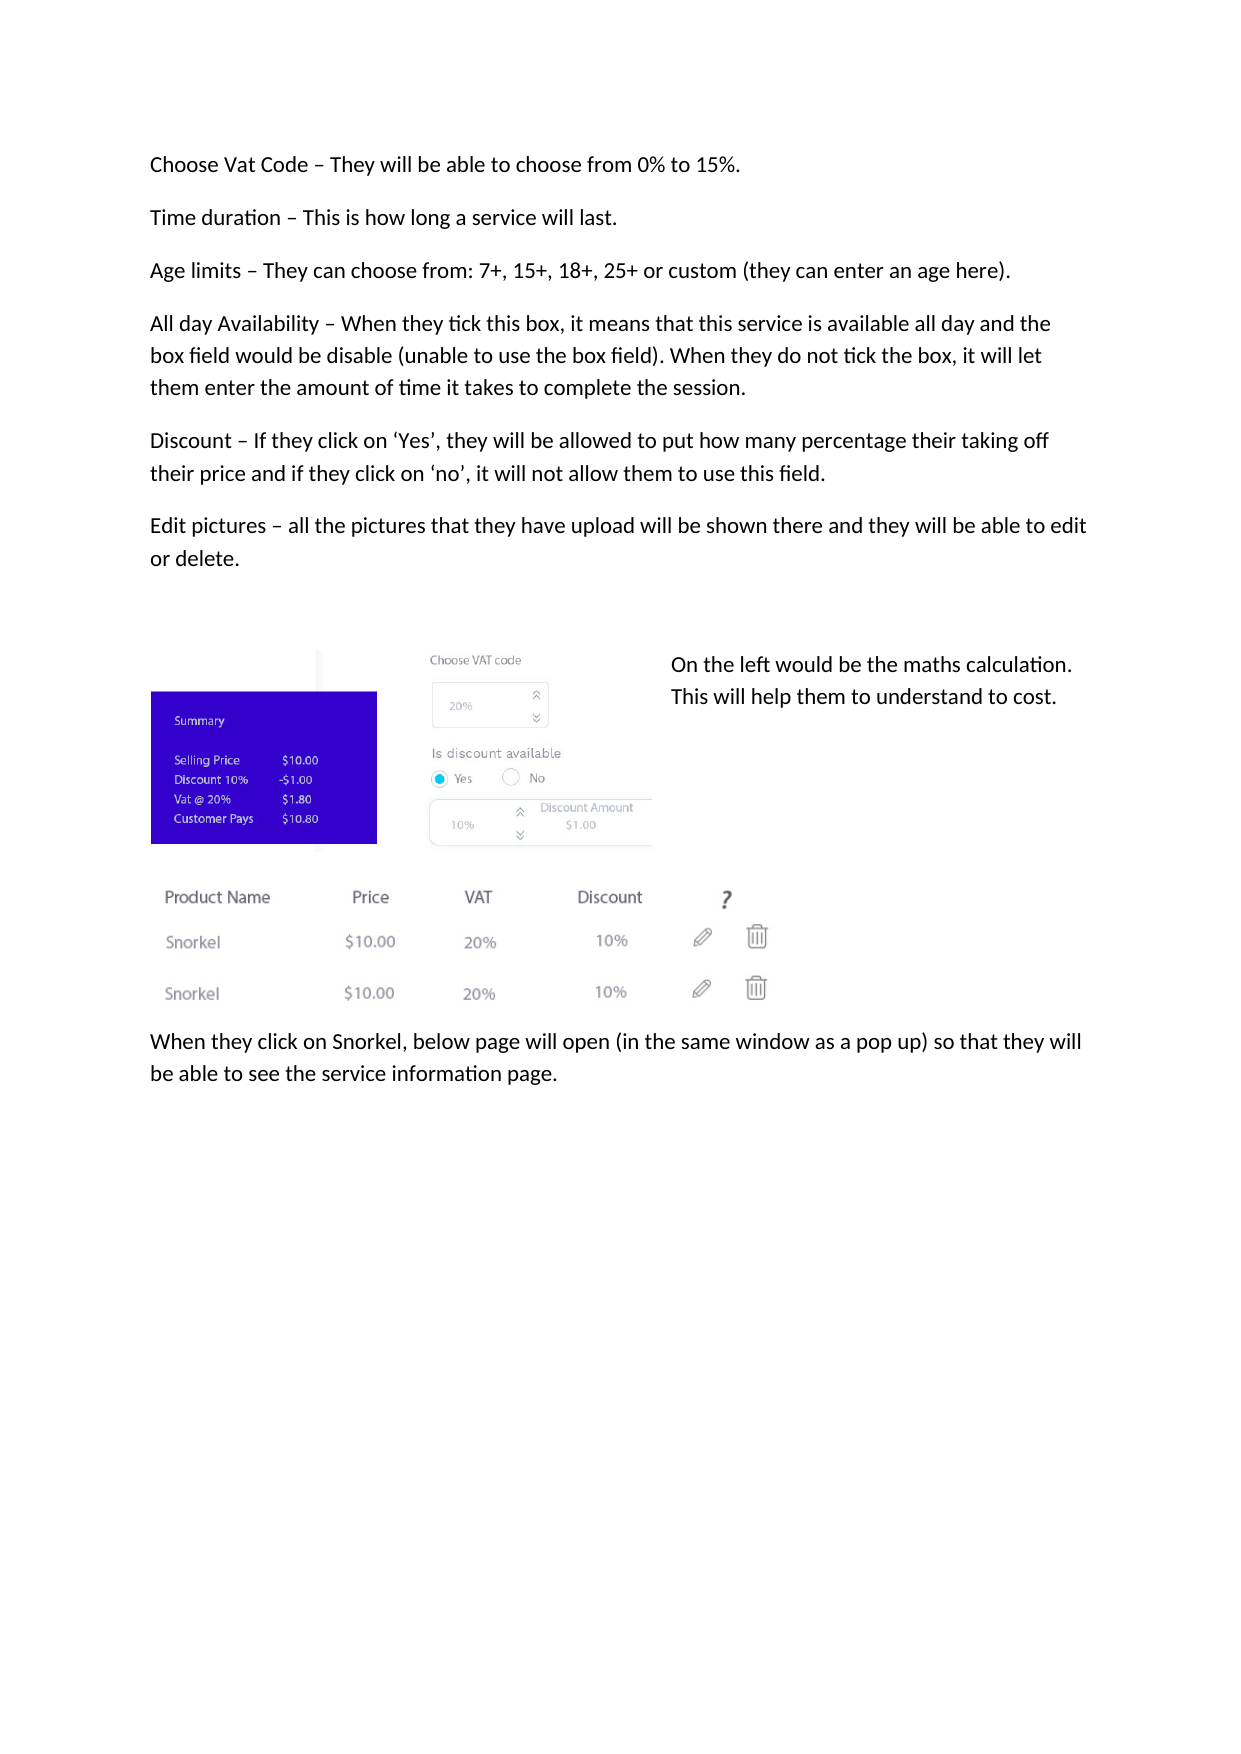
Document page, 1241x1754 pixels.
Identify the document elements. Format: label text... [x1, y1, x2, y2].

text Edit pictures – all the pictures that they have upload will be shown there and they will be able to edit or delete. [150, 512, 1090, 572]
text On the left would be the maths calculation. This will help them to understand to cost. [653, 650, 1090, 742]
text Age limits – They can choose from: 7+, 15+, 18+, 25+ or custom (they can enter an age here). [150, 256, 1090, 284]
text Discount – If they click on ‘Yes’, they will be allowed to put how many percentage their taking off their price and if they click on ‘no’, it will not allow them to use this field. [150, 426, 1090, 487]
text All day Availability – When they tick this box, it means that this service is available all day and the box field would be disable (unable to use the box field). When they do not tick the box, it will let them enter the amount of time it takes to complete the session. [150, 309, 1090, 401]
picture [150, 650, 653, 852]
picture [150, 876, 787, 1024]
text Choose Vat Code – They will be able to choose from 0% to 15%. [150, 150, 1090, 178]
text Time duration – This is how long a service will last. [150, 203, 1090, 231]
